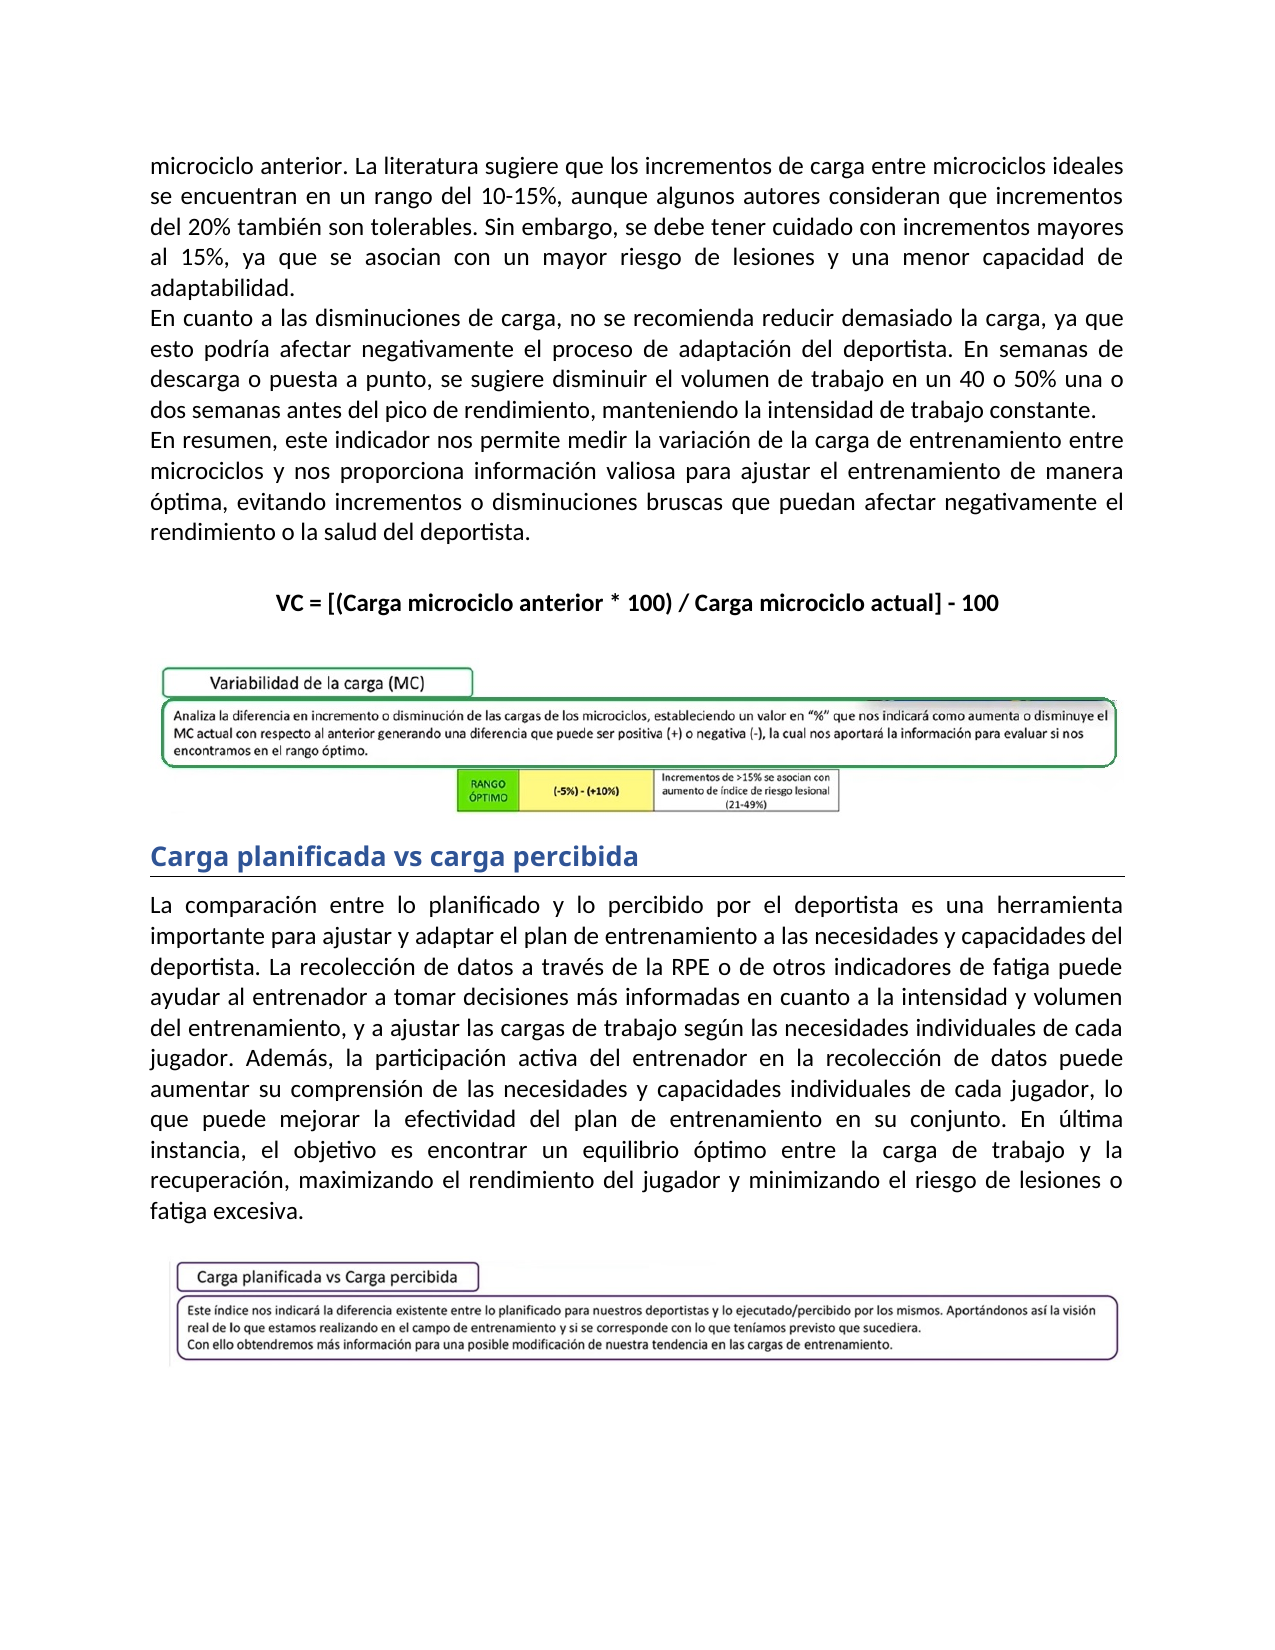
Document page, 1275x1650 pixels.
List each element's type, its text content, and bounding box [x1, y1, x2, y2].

picture [150, 1256, 1125, 1376]
picture [150, 658, 1125, 821]
text En resumen, este indicador nos permite medir la variación de la carga de entrenamiento entre microciclos y nos proporciona información valiosa para ajustar el entrenamiento de manera óptima, evitando incrementos o disminuciones bruscas que puedan afectar negativamente el rendimiento o la salud del deportista. [150, 425, 1125, 547]
text En cuanto a las disminuciones de carga, no se recomienda reducir demasiado la carga, ya que esto podría afectar negativamente el proceso de adaptación del deportista. En semanas de descarga o puesta a punto, se sugiere disminuir el volumen de trabajo en un 40 o 50% una o dos semanas antes del pico de rendimiento, manteniendo la intensidad de trabajo constante. [150, 303, 1125, 425]
text La comparación entre lo planificado y lo percibido por el deportista es una herramienta importante para ajustar y adaptar el plan de entrenamiento a las necesidades y capacidades del deportista. La recolección de datos a través de la RPE o de otros indicadores de fatiga puede ayudar al entrenador a tomar decisiones más informadas en cuanto a la intensidad y volumen del entrenamiento, y a ajustar las cargas de trabajo según las necesidades individuales de cada jugador. Además, la participación activa del entrenador en la recolección de datos puede aumentar su comprensión de las necesidades y capacidades individuales de cada jugador, lo que puede mejorar la efectividad del plan de entrenamiento en su conjunto. En última instancia, el objetivo es encontrar un equilibrio óptimo entre la carga de trabajo y la recuperación, maximizando el rendimiento del jugador y minimizando el riesgo de lesiones o fatiga excesiva. [150, 890, 1125, 1225]
text VC = [(Carga microciclo anterior * 100) / Carga microciclo actual] - 100 [150, 587, 1125, 618]
subtitle Carga planificada vs carga percibida [150, 837, 1125, 876]
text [150, 150, 1125, 303]
